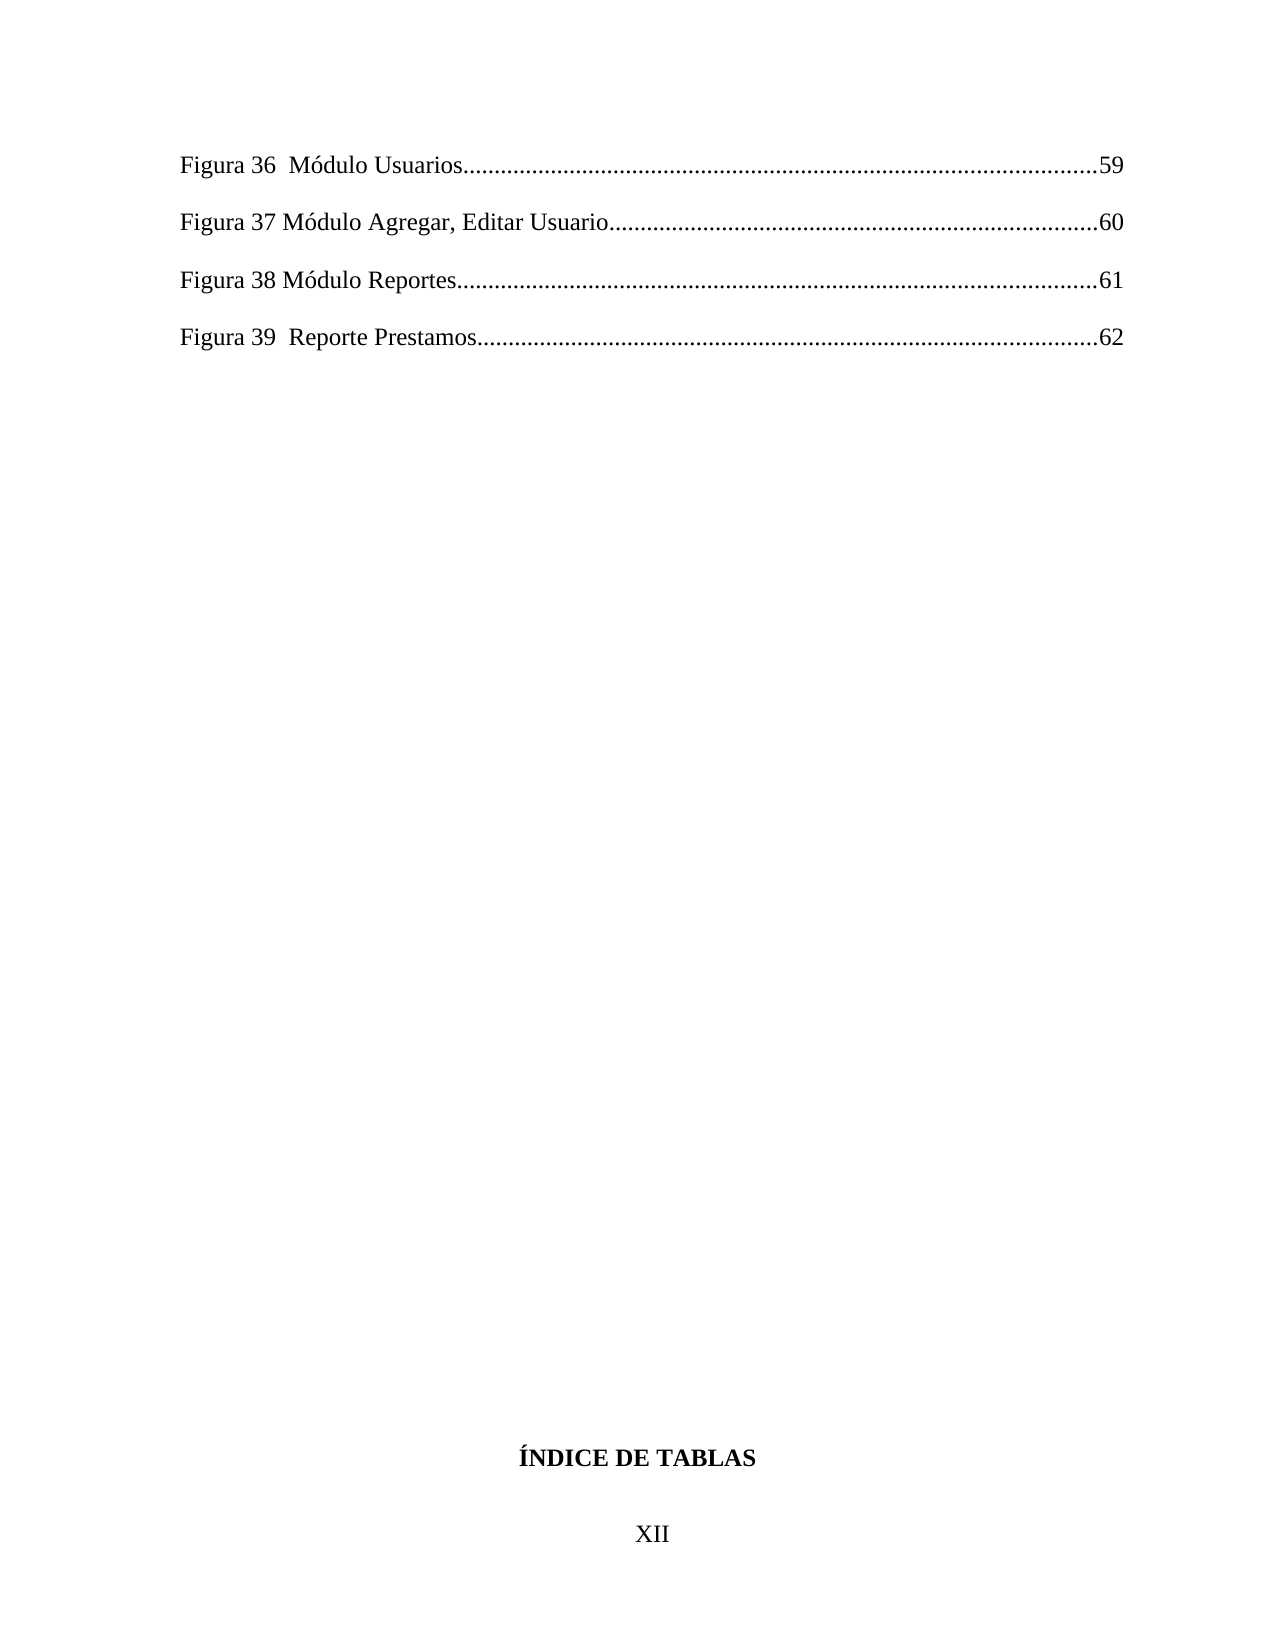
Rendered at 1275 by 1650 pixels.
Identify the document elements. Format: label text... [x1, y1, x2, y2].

text Figura 36 Módulo Usuarios 59 [150, 150, 1125, 179]
text Figura 38 Módulo Reportes 61 [150, 265, 1125, 294]
text Figura 37 Módulo Agregar, Editar Usuario 60 [150, 207, 1125, 236]
subtitle ÍNDICE DE TABLAS [150, 1443, 1125, 1472]
text Figura 39 Reporte Prestamos 62 [150, 322, 1125, 351]
